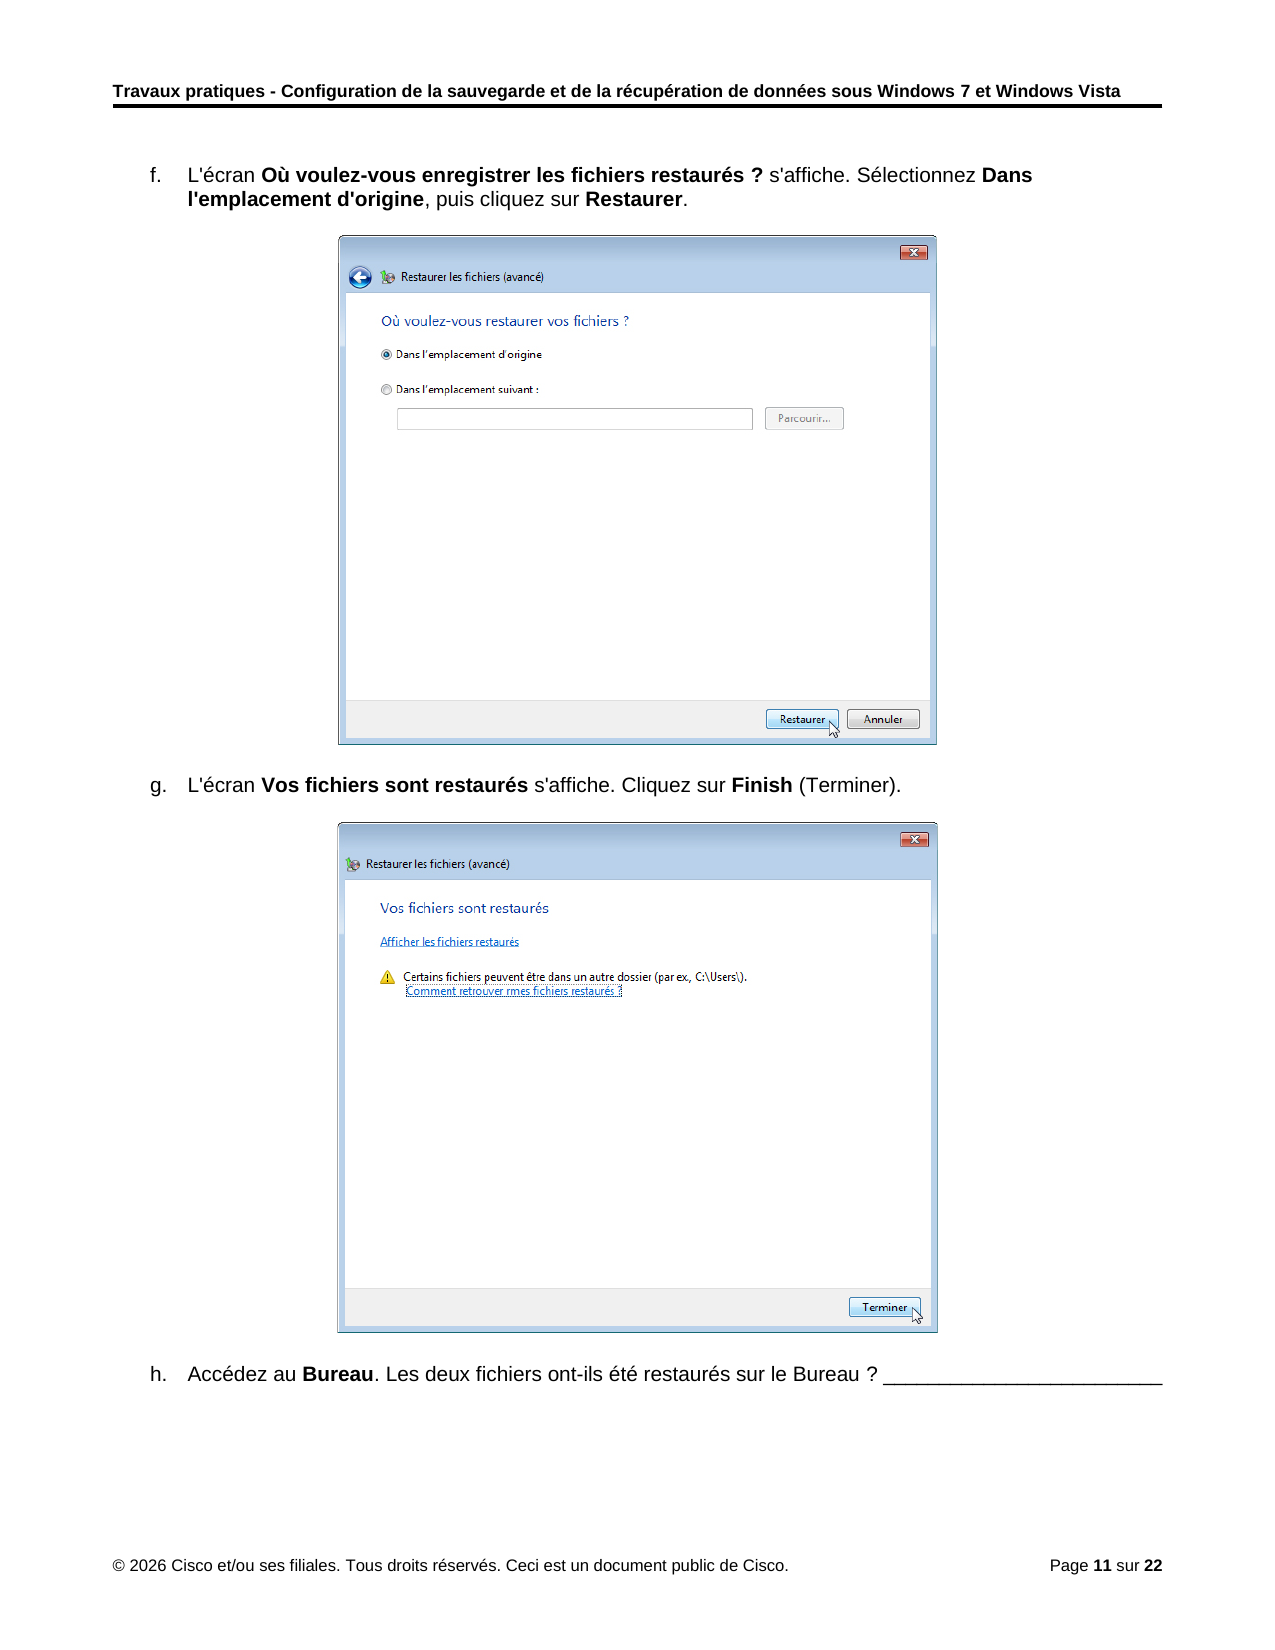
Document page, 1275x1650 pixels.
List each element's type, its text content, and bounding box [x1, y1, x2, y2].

text Accédez au Bureau. Les deux fichiers ont-ils été restaurés sur le Bureau ? [150, 1361, 1162, 1385]
picture [337, 822, 938, 1333]
picture [338, 235, 937, 745]
text L'écran Où voulez-vous enregistrer les fichiers restaurés ? s'affiche. Sélectionnez Dans l'emplacement d'origine, puis cliquez sur Restaurer. [150, 162, 1162, 210]
text L'écran Vos fichiers sont restaurés s'affiche. Cliquez sur Finish (Terminer). [150, 773, 1162, 797]
